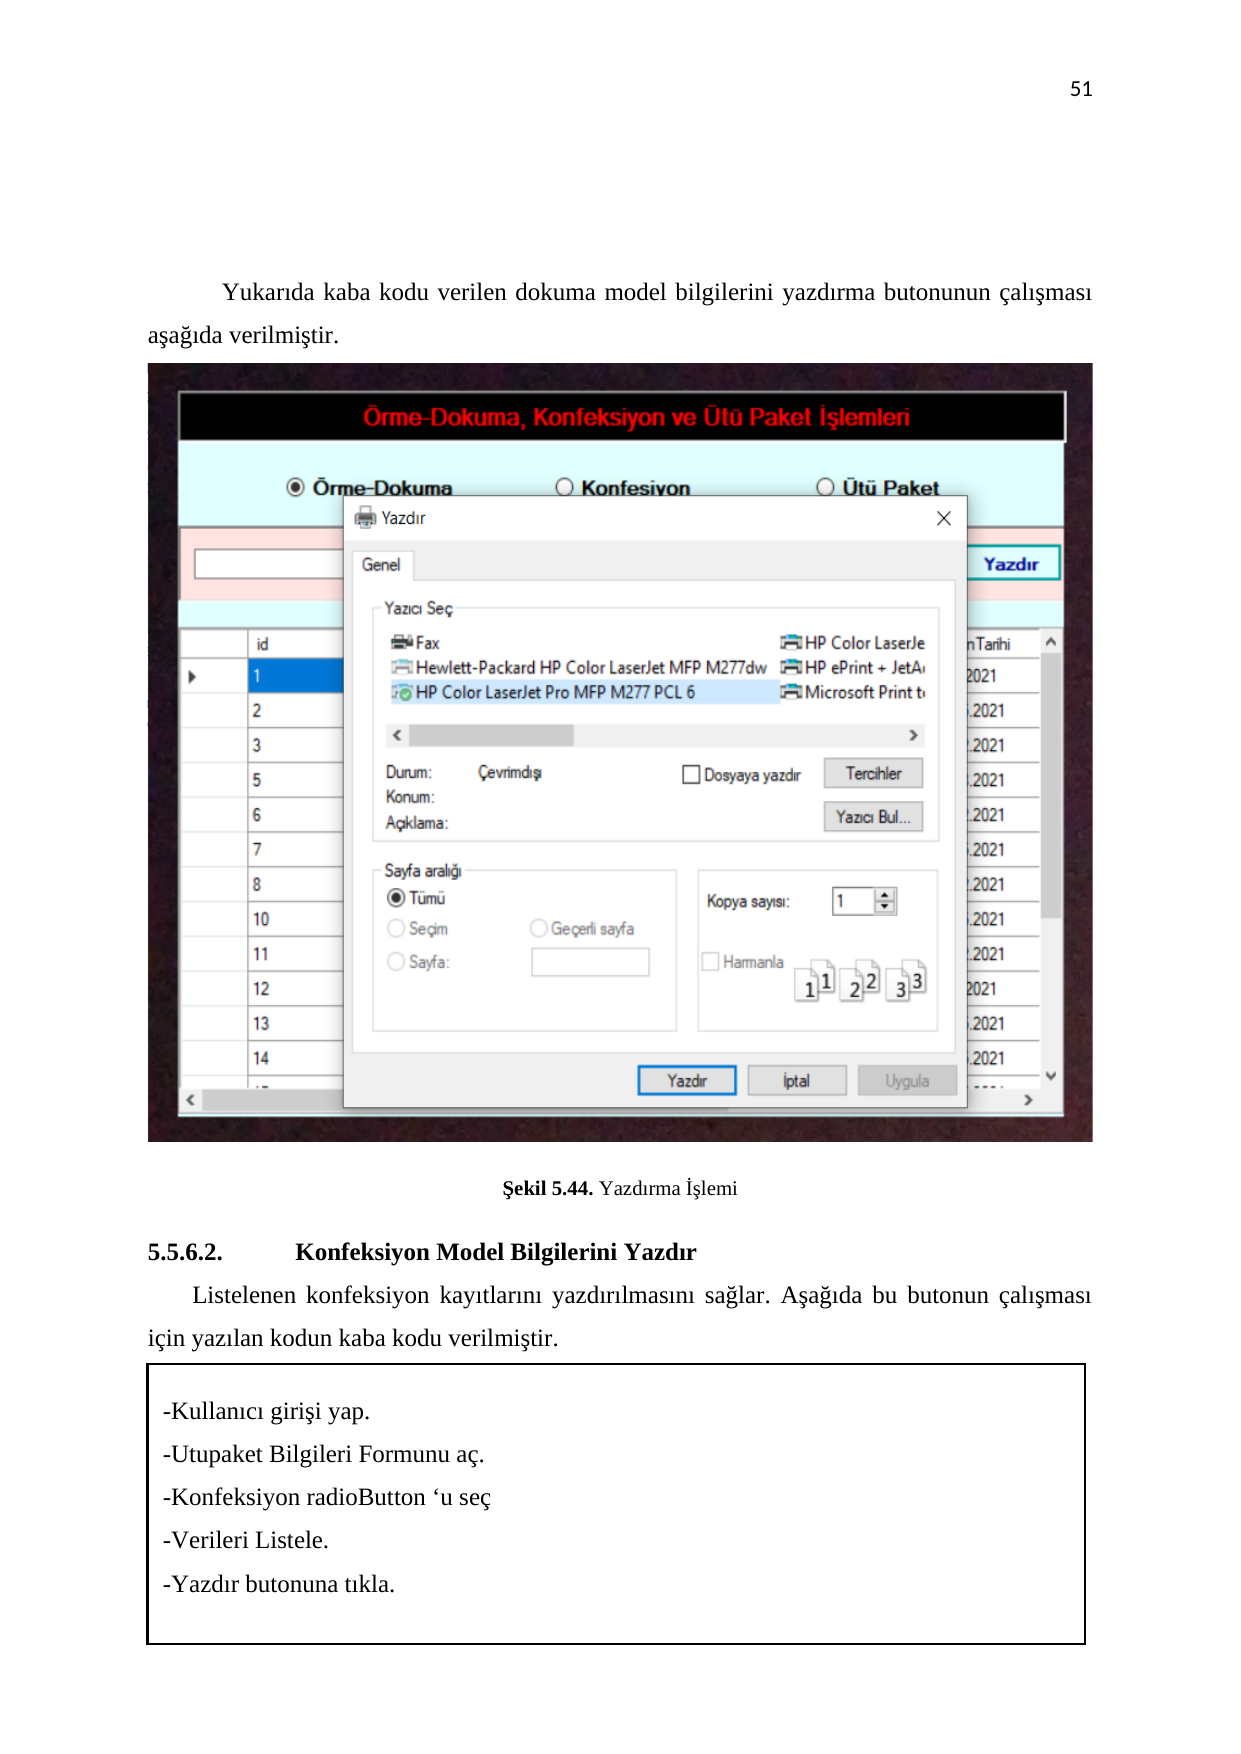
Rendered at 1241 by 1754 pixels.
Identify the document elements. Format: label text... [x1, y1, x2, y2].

subtitle Konfeksiyon Model Bilgilerini Yazdır [148, 1237, 1093, 1266]
list Listelenen konfeksiyon kayıtlarını yazdırılmasını sağlar. Aşağıda bu butonun çalışması için yazılan kodun kaba kodu verilmiştir. [148, 1280, 1093, 1352]
list Yukarıda kaba kodu verilen dokuma model bilgilerini yazdırma butonunun çalışması aşağıda verilmiştir. [148, 277, 1093, 349]
text Şekil 5.44. Yazdırma İşlemi [148, 1176, 1093, 1200]
picture [147, 363, 1093, 1142]
